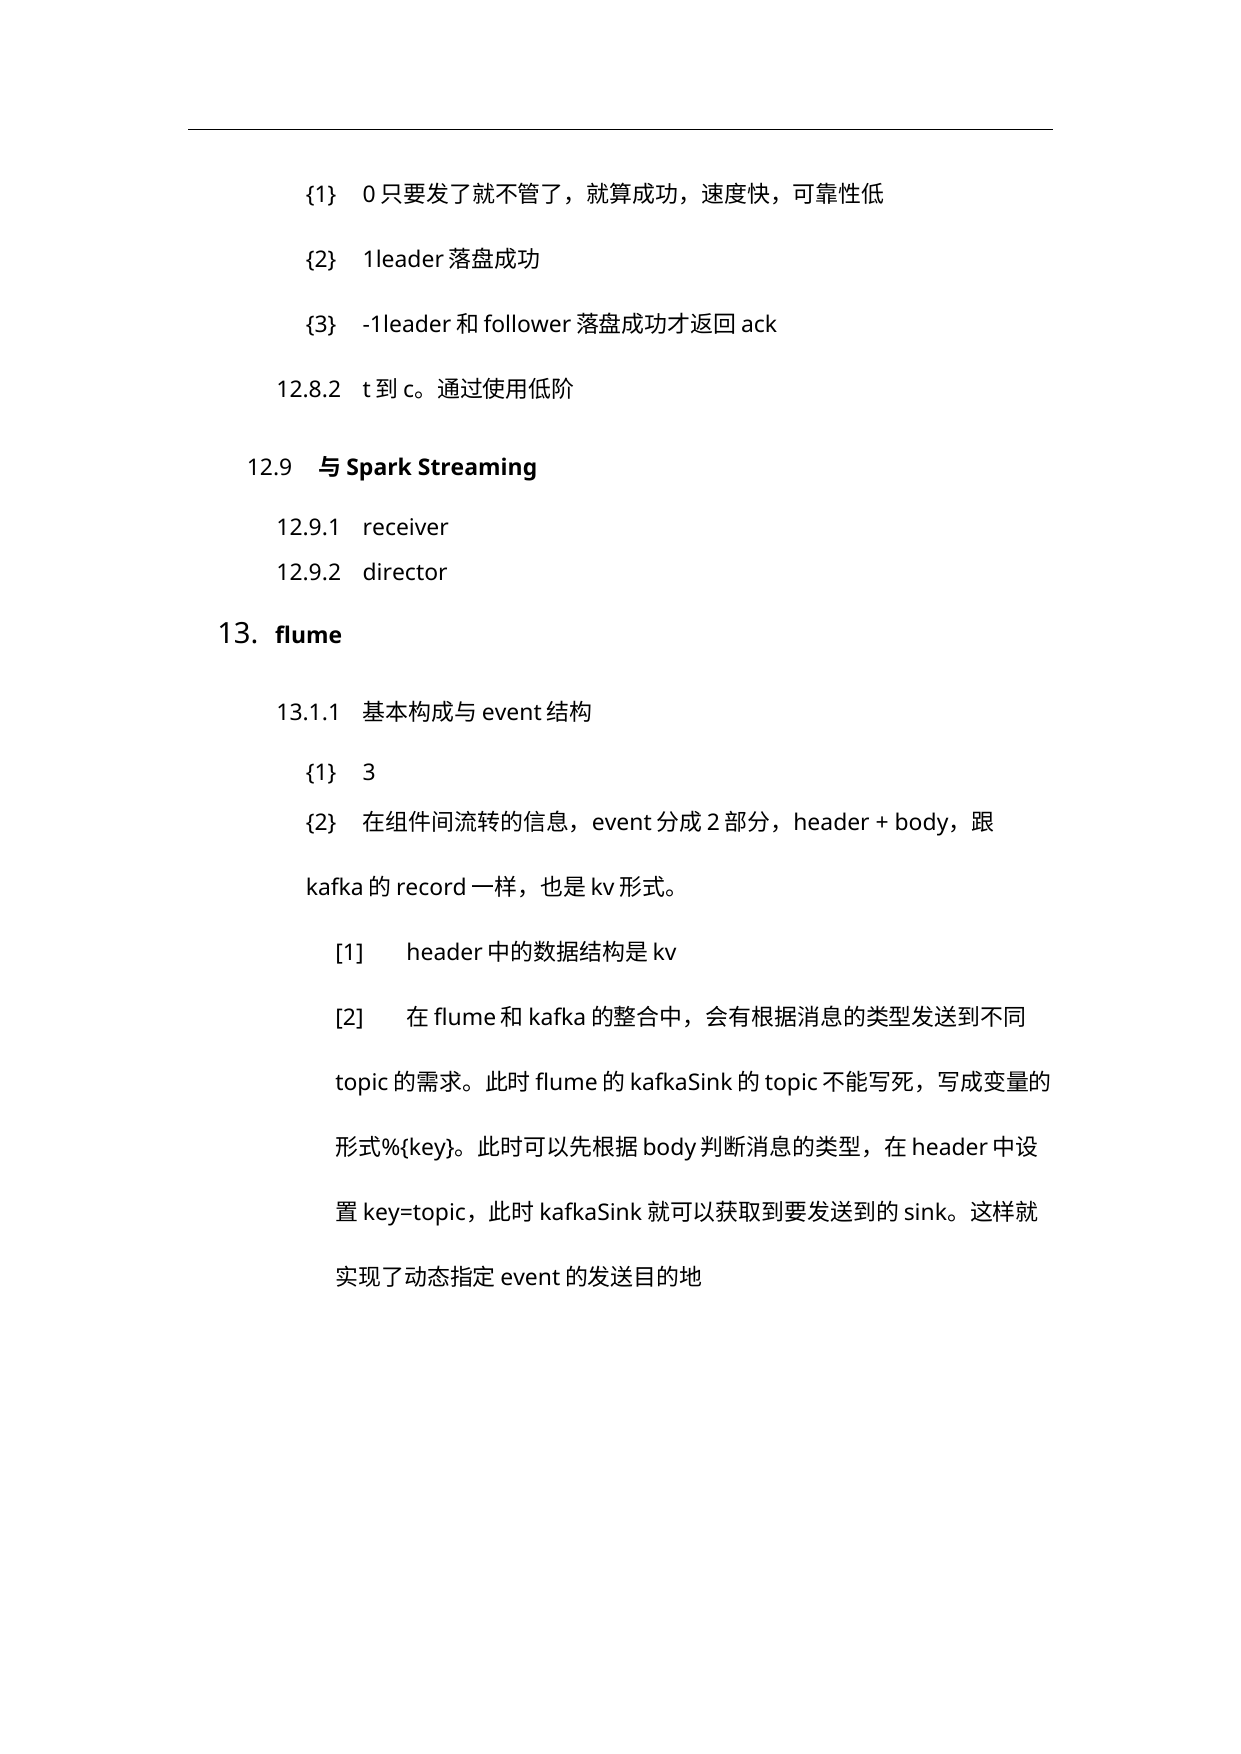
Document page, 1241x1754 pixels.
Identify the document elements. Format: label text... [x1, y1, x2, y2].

subtitle receiver [276, 510, 1053, 542]
subtitle 0只要发了就不管了，就算成功，速度快，可靠性低 [306, 160, 1053, 225]
subtitle 与Spark Streaming [247, 432, 1053, 497]
subtitle 在组件间流转的信息，event分成2部分，header + body，跟kafka的record一样，也是kv形式。 [306, 787, 1053, 917]
subtitle header中的数据结构是kv [335, 917, 1053, 982]
subtitle 3 [306, 755, 1053, 787]
subtitle t到c。通过使用低阶 [276, 355, 1053, 420]
subtitle 1leader落盘成功 [306, 225, 1053, 290]
subtitle -1leader和follower落盘成功才返回ack [306, 290, 1053, 355]
subtitle 基本构成与event结构 [276, 677, 1053, 742]
subtitle 在flume和kafka的整合中，会有根据消息的类型发送到不同topic的需求。此时flume的kafkaSink的topic不能写死，写成变量的形式%{key}。此时可以先根据body判断消息的类型，在header中设置key=topic，此时kafkaSink就可以获取到要发送到的sink。这样就实现了动态指定event的发送目的地 [335, 982, 1053, 1307]
subtitle flume [217, 600, 1053, 665]
subtitle director [276, 555, 1053, 587]
